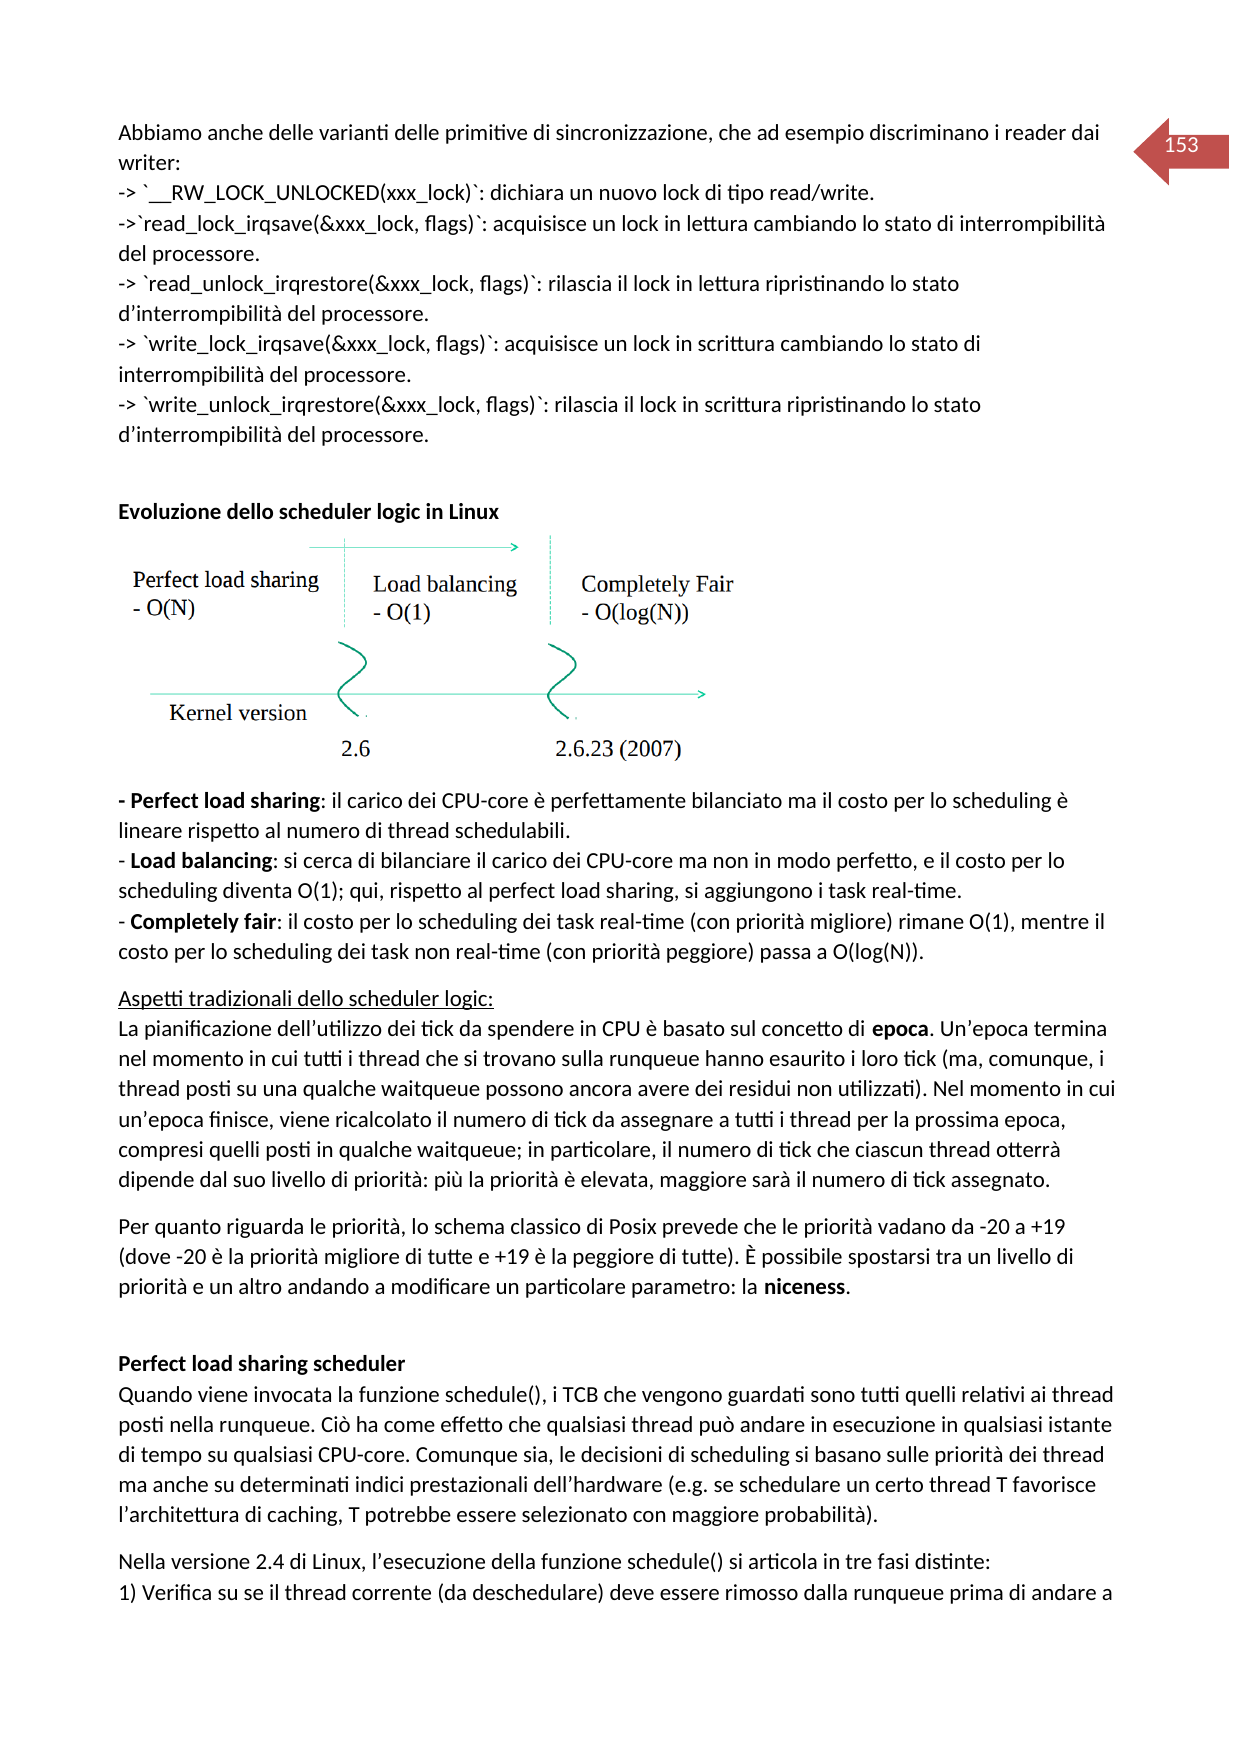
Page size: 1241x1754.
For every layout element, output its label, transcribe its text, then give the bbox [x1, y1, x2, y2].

text Aspetti tradizionali dello scheduler logic: La pianificazione dell’utilizzo dei tick da spendere in CPU è basato sul concetto di epoca. Un’epoca termina nel momento in cui tutti i thread che si trovano sulla runqueue hanno esaurito i loro tick (ma, comunque, i thread posti su una qualche waitqueue possono ancora avere dei residui non utilizzati). Nel momento in cui un’epoca finisce, viene ricalcolato il numero di tick da assegnare a tutti i thread per la prossima epoca, compresi quelli posti in qualche waitqueue; in particolare, il numero di tick che ciascun thread otterrà dipende dal suo livello di priorità: più la priorità è elevata, maggiore sarà il numero di tick assegnato. [118, 984, 1122, 1193]
text Perfect load sharing scheduler Quando viene invocata la funzione schedule(), i TCB che vengono guardati sono tutti quelli relativi ai thread posti nella runqueue. Ciò ha come effetto che qualsiasi thread può andare in esecuzione in qualsiasi istante di tempo su qualsiasi CPU-core. Comunque sia, le decisioni di scheduling si basano sulle priorità dei thread ma anche su determinati indici prestazionali dell’hardware (e.g. se schedulare un certo thread T favorisce l’architettura di caching, T potrebbe essere selezionato con maggiore probabilità). [118, 1319, 1122, 1529]
text Abbiamo anche delle varianti delle primitive di sincronizzazione, che ad esempio discriminano i reader dai writer: -> `__RW_LOCK_UNLOCKED(xxx_lock)`: dichiara un nuovo lock di tipo read/write. ->`read_lock_irqsave(&xxx_lock, flags)`: acquisisce un lock in lettura cambiando lo stato di interrompibilità del processore. -> `read_unlock_irqrestore(&xxx_lock, flags)`: rilascia il lock in lettura ripristinando lo stato d’interrompibilità del processore. -> `write_lock_irqsave(&xxx_lock, flags)`: acquisisce un lock in scrittura cambiando lo stato di interrompibilità del processore. -> `write_unlock_irqrestore(&xxx_lock, flags)`: rilascia il lock in scrittura ripristinando lo stato d’interrompibilità del processore. [118, 118, 1122, 448]
text - Perfect load sharing: il carico dei CPU-core è perfettamente bilanciato ma il costo per lo scheduling è lineare rispetto al numero di thread schedulabili. - Load balancing: si cerca di bilanciare il carico dei CPU-core ma non in modo perfetto, e il costo per lo scheduling diventa O(1); qui, rispetto al perfect load sharing, si aggiungono i task real-time. - Completely fair: il costo per lo scheduling dei task real-time (con priorità migliore) rimane O(1), mentre il costo per lo scheduling dei task non real-time (con priorità peggiore) passa a O(log(N)). [118, 786, 1122, 965]
picture [118, 527, 751, 768]
text Per quanto riguarda le priorità, lo schema classico di Posix prevede che le priorità vadano da -20 a +19 (dove -20 è la priorità migliore di tutte e +19 è la peggiore di tutte). È possibile spostarsi tra un livello di priorità e un altro andando a modificare un particolare parametro: la niceness. [118, 1212, 1122, 1301]
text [118, 1547, 1122, 1606]
